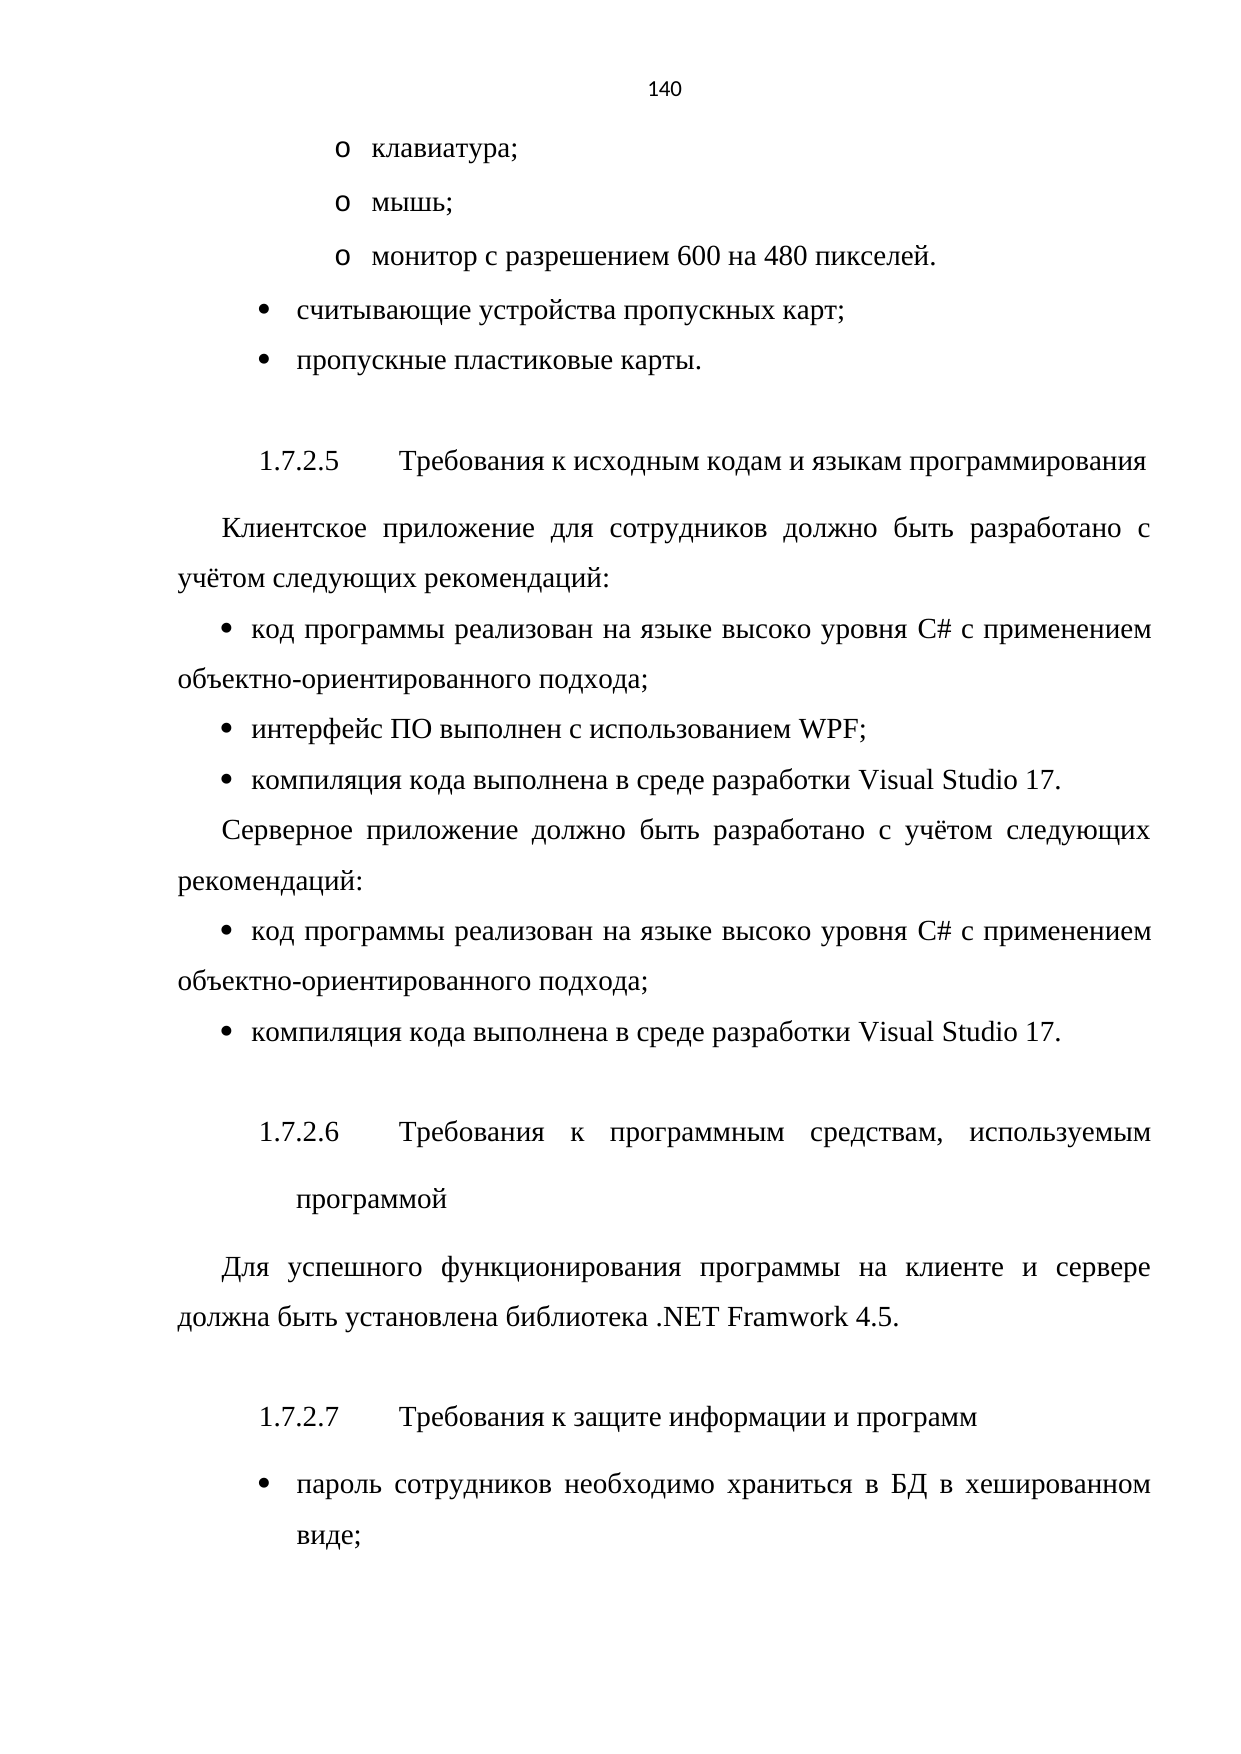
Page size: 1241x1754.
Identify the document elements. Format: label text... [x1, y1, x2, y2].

list мышь; [334, 184, 1152, 220]
list считывающие устройства пропускных карт; [259, 292, 1152, 326]
list пропускные пластиковые карты. [259, 342, 1152, 376]
list код программы реализован на языке высоко уровня C# с применением объектно-ориентированного подхода; [177, 611, 1152, 695]
text Для успешного функционирования программы на клиенте и сервере должна быть установлена библиотека .NET Framwork 4.5. [177, 1249, 1152, 1332]
text Клиентское приложение для сотрудников должно быть разработано с учётом следующих рекомендаций: [177, 510, 1152, 594]
list Требования к защите информации и программ [259, 1399, 1152, 1433]
list компиляция кода выполнена в среде разработки Visual Studio 17. [177, 1014, 1152, 1047]
list Требования к программным средствам, используемым программой [259, 1114, 1152, 1215]
list интерфейс ПО выполнен с использованием WPF; [177, 712, 1152, 745]
list монитор с разрешением 600 на 480 пикселей. [334, 238, 1152, 274]
list код программы реализован на языке высоко уровня C# с применением объектно-ориентированного подхода; [177, 913, 1152, 997]
list компиляция кода выполнена в среде разработки Visual Studio 17. [177, 762, 1152, 796]
list пароль сотрудников необходимо храниться в БД в хешированном виде; [259, 1467, 1152, 1551]
text Серверное приложение должно быть разработано с учётом следующих рекомендаций: [177, 812, 1152, 896]
list Требования к исходным кодам и языкам программирования [259, 443, 1152, 477]
list клавиатура; [334, 130, 1152, 166]
